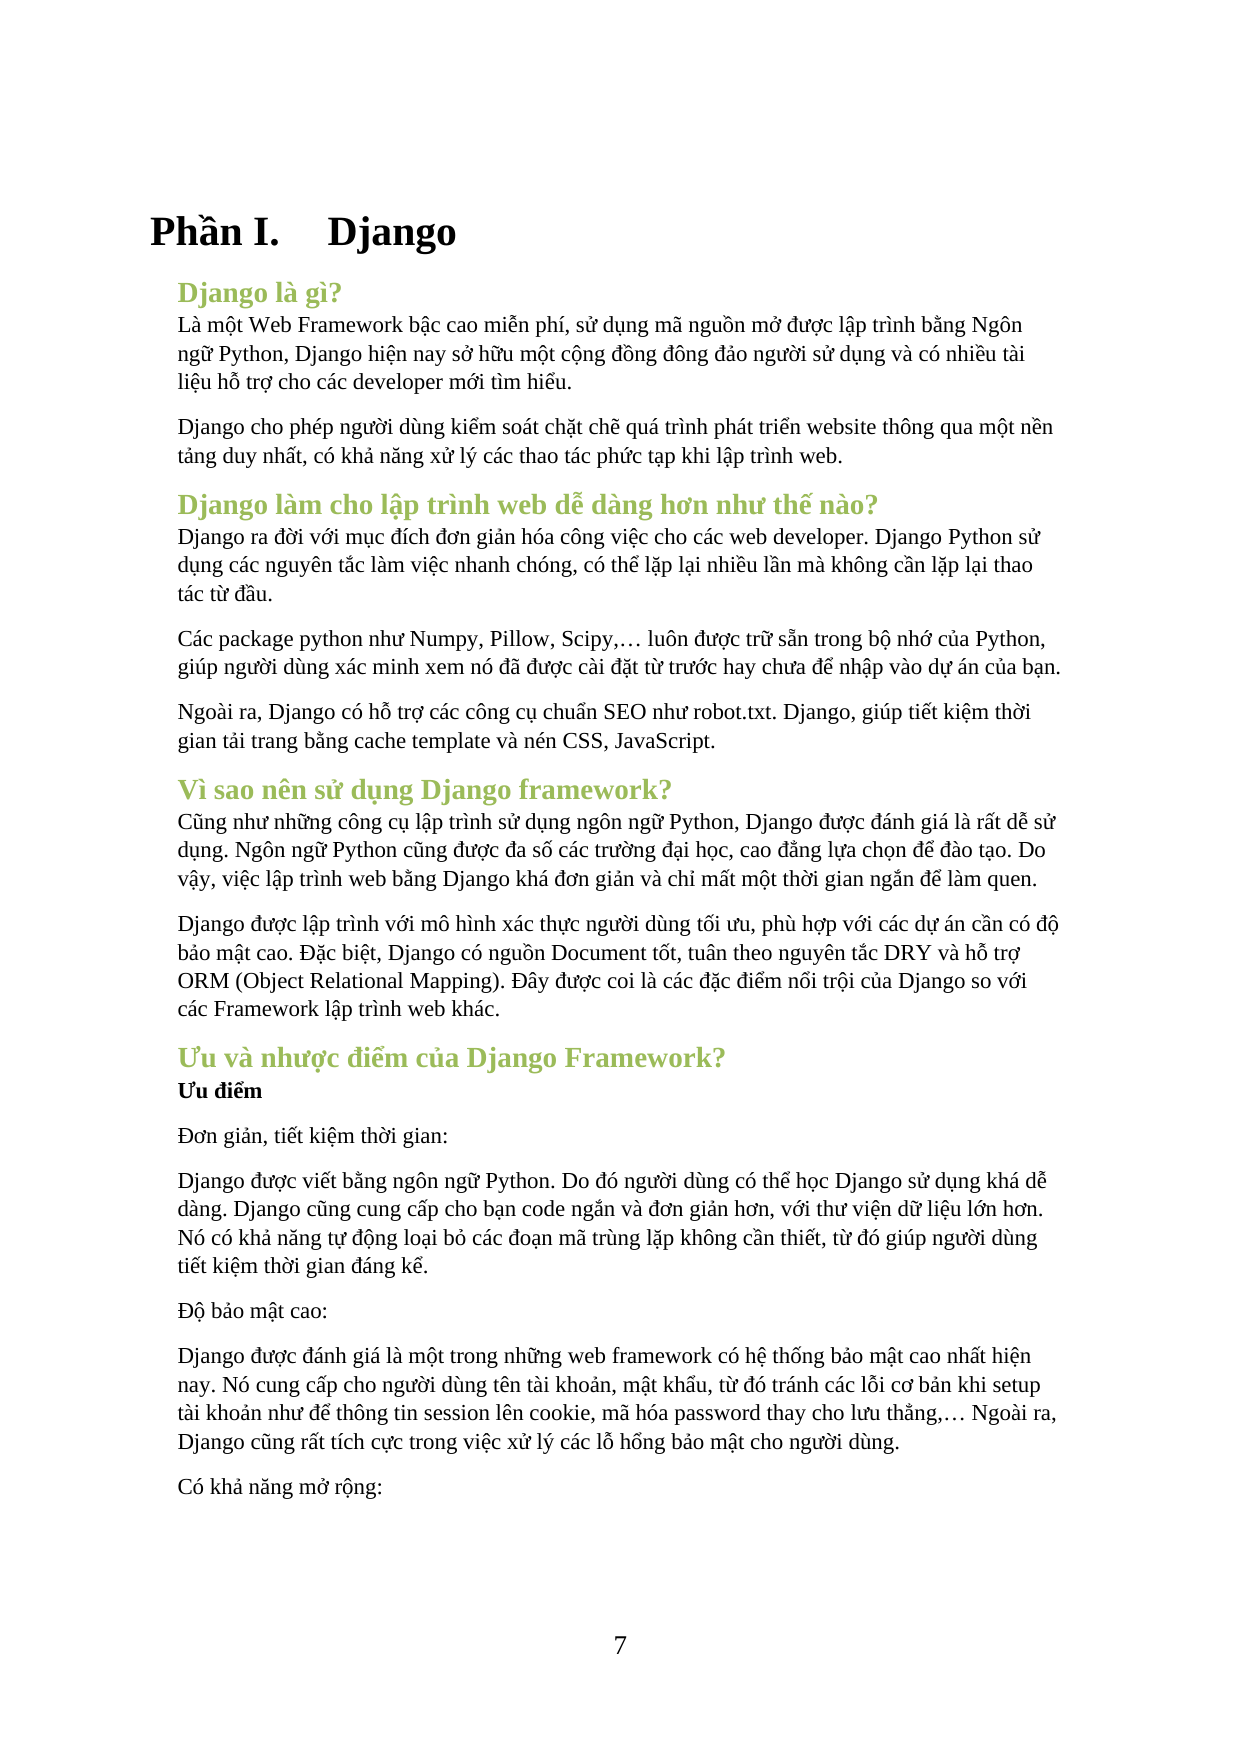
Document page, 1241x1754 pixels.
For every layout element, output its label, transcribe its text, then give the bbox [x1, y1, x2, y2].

text Cũng như những công cụ lập trình sử dụng ngôn ngữ Python, Django được đánh giá là rất dễ sử dụng. Ngôn ngữ Python cũng được đa số các trường đại học, cao đẳng lựa chọn để đào tạo. Do vậy, việc lập trình web bằng Django khá đơn giản và chỉ mất một thời gian ngắn để làm quen. [177, 808, 1063, 891]
text Django được đánh giá là một trong những web framework có hệ thống bảo mật cao nhất hiện nay. Nó cung cấp cho người dùng tên tài khoản, mật khẩu, từ đó tránh các lỗi cơ bản khi setup tài khoản như để thông tin session lên cookie, mã hóa password thay cho lưu thẳng,… Ngoài ra, Django cũng rất tích cực trong việc xử lý các lỗ hổng bảo mật cho người dùng. [177, 1342, 1063, 1454]
text Django cho phép người dùng kiểm soát chặt chẽ quá trình phát triển website thông qua một nền tảng duy nhất, có khả năng xử lý các thao tác phức tạp khi lập trình web. [177, 413, 1063, 468]
text Django được lập trình với mô hình xác thực người dùng tối ưu, phù hợp với các dự án cần có độ bảo mật cao. Đặc biệt, Django có nguồn Document tốt, tuân theo nguyên tắc DRY và hỗ trợ ORM (Object Relational Mapping). Đây được coi là các đặc điểm nổi trội của Django so với các Framework lập trình web khác. [177, 910, 1063, 1022]
subtitle Ưu và nhược điểm của Django Framework? [177, 1041, 1063, 1074]
text Ngoài ra, Django có hỗ trợ các công cụ chuẩn SEO như robot.txt. Django, giúp tiết kiệm thời gian tải trang bằng cache template và nén CSS, JavaScript. [177, 698, 1063, 753]
text Là một Web Framework bậc cao miễn phí, sử dụng mã nguồn mở được lập trình bằng Ngôn ngữ Python, Django hiện nay sở hữu một cộng đồng đông đảo người sử dụng và có nhiều tài liệu hỗ trợ cho các developer mới tìm hiểu. [177, 311, 1063, 394]
subtitle Django là gì? [177, 275, 1063, 309]
subtitle Django [215, 207, 1063, 255]
text Các package python như Numpy, Pillow, Scipy,… luôn được trữ sẵn trong bộ nhớ của Python, giúp người dùng xác minh xem nó đã được cài đặt từ trước hay chưa để nhập vào dự án của bạn. [177, 625, 1063, 680]
text Ưu điểm [177, 1077, 1063, 1103]
text Django được viết bằng ngôn ngữ Python. Do đó người dùng có thể học Django sử dụng khá dễ dàng. Django cũng cung cấp cho bạn code ngắn và đơn giản hơn, với thư viện dữ liệu lớn hơn. Nó có khả năng tự động loại bỏ các đoạn mã trùng lặp không cần thiết, từ đó giúp người dùng tiết kiệm thời gian đáng kể. [177, 1167, 1063, 1278]
text Django ra đời với mục đích đơn giản hóa công việc cho các web developer. Django Python sử dụng các nguyên tắc làm việc nhanh chóng, có thể lặp lại nhiều lần mà không cần lặp lại thao tác từ đầu. [177, 523, 1063, 606]
subtitle Django làm cho lập trình web dễ dàng hơn như thế nào? [177, 487, 1063, 520]
subtitle Vì sao nên sử dụng Django framework? [177, 772, 1063, 806]
text Có khả năng mở rộng: [177, 1473, 1063, 1499]
text Độ bảo mật cao: [177, 1297, 1063, 1324]
text Đơn giản, tiết kiệm thời gian: [177, 1122, 1063, 1148]
